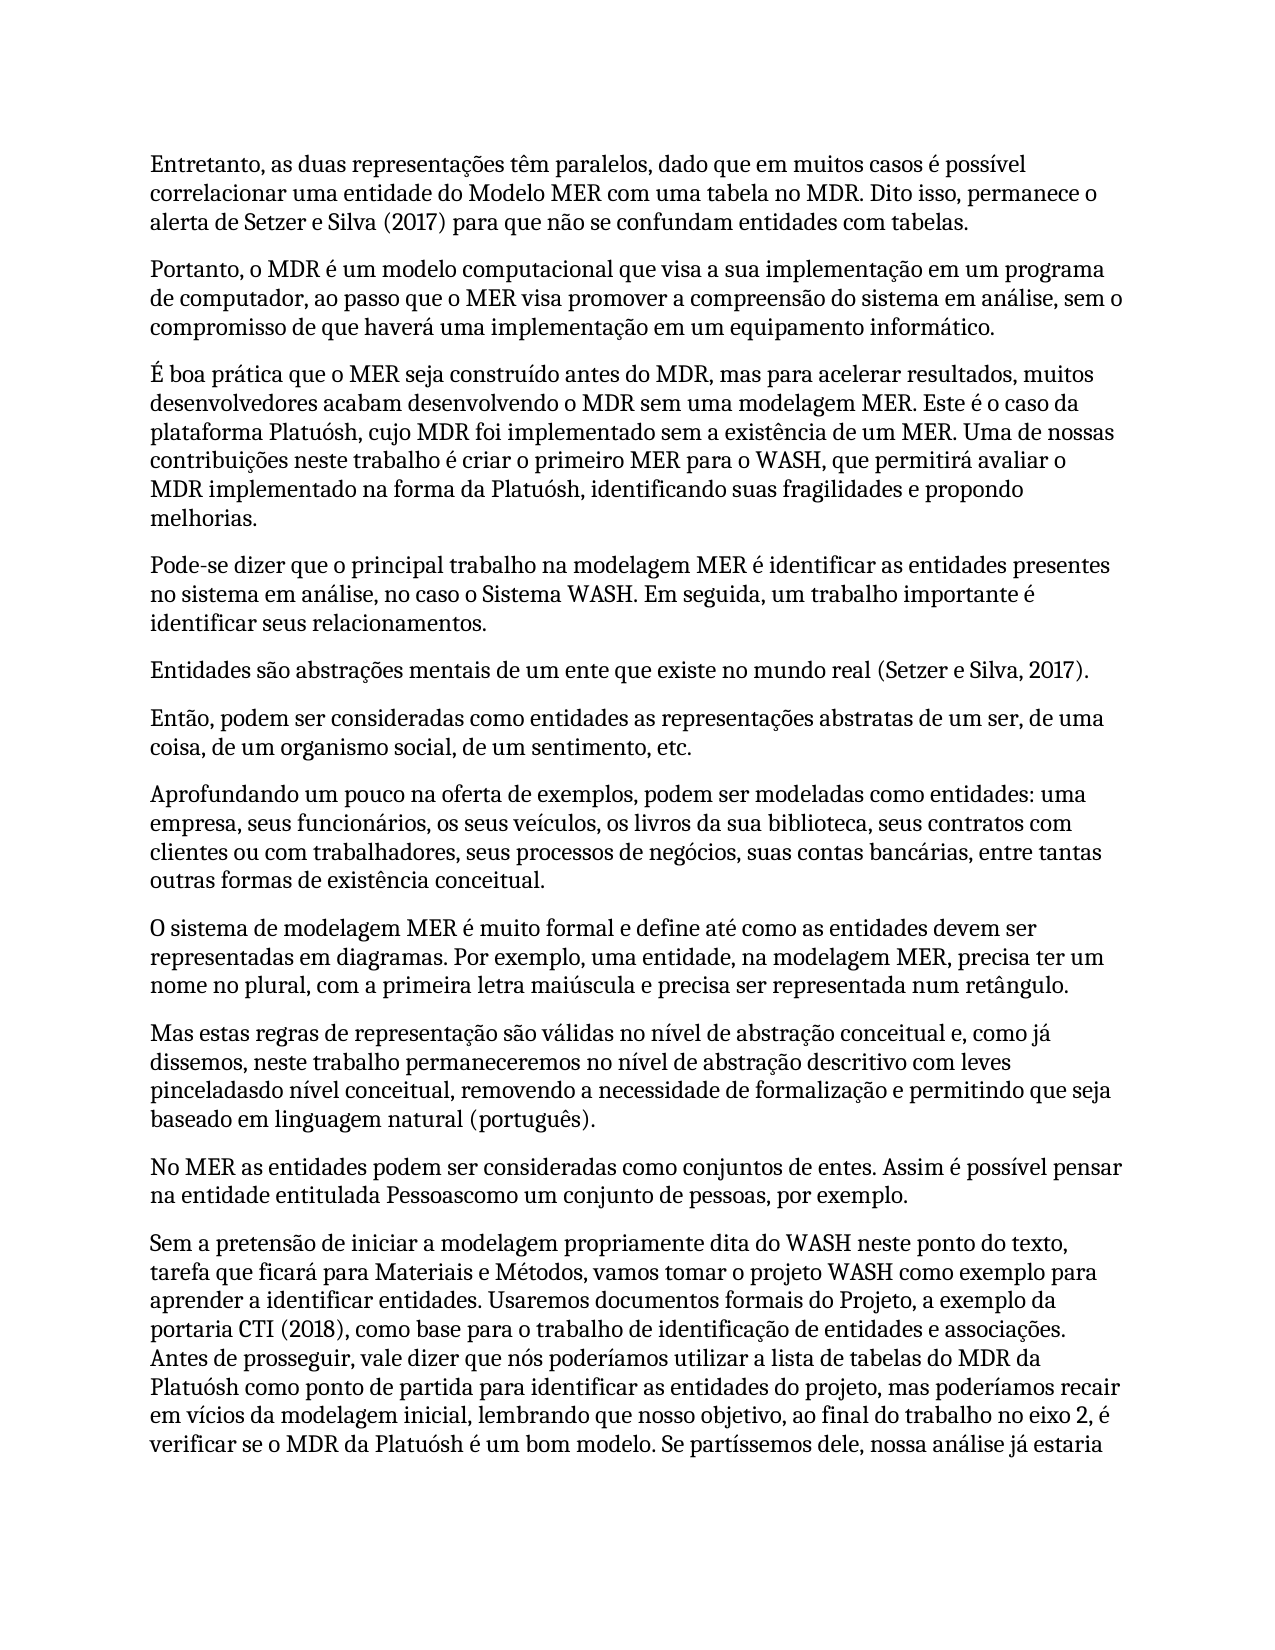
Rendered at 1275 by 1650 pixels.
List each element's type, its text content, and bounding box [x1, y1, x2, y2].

text Mas estas regras de representação são válidas no nível de abstração conceitual e, como já dissemos, neste trabalho permaneceremos no nível de abstração descritivo com leves pinceladasdo nível conceitual, removendo a necessidade de formalização e permitindo que seja baseado em linguagem natural (português). [150, 1019, 1125, 1134]
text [150, 1229, 1125, 1459]
text O sistema de modelagem MER é muito formal e define até como as entidades devem ser representadas em diagramas. Por exemplo, uma entidade, na modelagem MER, precisa ter um nome no plural, com a primeira letra maiúscula e precisa ser representada num retângulo. [150, 914, 1125, 1000]
text Pode-se dizer que o principal trabalho na modelagem MER é identificar as entidades presentes no sistema em análise, no caso o Sistema WASH. Em seguida, um trabalho importante é identificar seus relacionamentos. [150, 551, 1125, 637]
text Portanto, o MDR é um modelo computacional que visa a sua implementação em um programa de computador, ao passo que o MER visa promover a compreensão do sistema em análise, sem o compromisso de que haverá uma implementação em um equipamento informático. [150, 255, 1125, 341]
text Entidades são abstrações mentais de um ente que existe no mundo real (Setzer e Silva, 2017). [150, 656, 1125, 685]
text Aprofundando um pouco na oferta de exemplos, podem ser modeladas como entidades: uma empresa, seus funcionários, os seus veículos, os livros da sua biblioteca, seus contratos com clientes ou com trabalhadores, seus processos de negócios, suas contas bancárias, entre tantas outras formas de existência conceitual. [150, 780, 1125, 895]
text Então, podem ser consideradas como entidades as representações abstratas de um ser, de uma coisa, de um organismo social, de um sentimento, etc. [150, 704, 1125, 761]
text É boa prática que o MER seja construído antes do MDR, mas para acelerar resultados, muitos desenvolvedores acabam desenvolvendo o MDR sem uma modelagem MER. Este é o caso da plataforma Platuósh, cujo MDR foi implementado sem a existência de um MER. Uma de nossas contribuições neste trabalho é criar o primeiro MER para o WASH, que permitirá avaliar o MDR implementado na forma da Platuósh, identificando suas fragilidades e propondo melhorias. [150, 360, 1125, 532]
text No MER as entidades podem ser consideradas como conjuntos de entes. Assim é possível pensar na entidade entitulada Pessoascomo um conjunto de pessoas, por exemplo. [150, 1152, 1125, 1210]
text Entretanto, as duas representações têm paralelos, dado que em muitos casos é possível correlacionar uma entidade do Modelo MER com uma tabela no MDR. Dito isso, permanece o alerta de Setzer e Silva (2017) para que não se confundam entidades com tabelas. [150, 150, 1125, 236]
